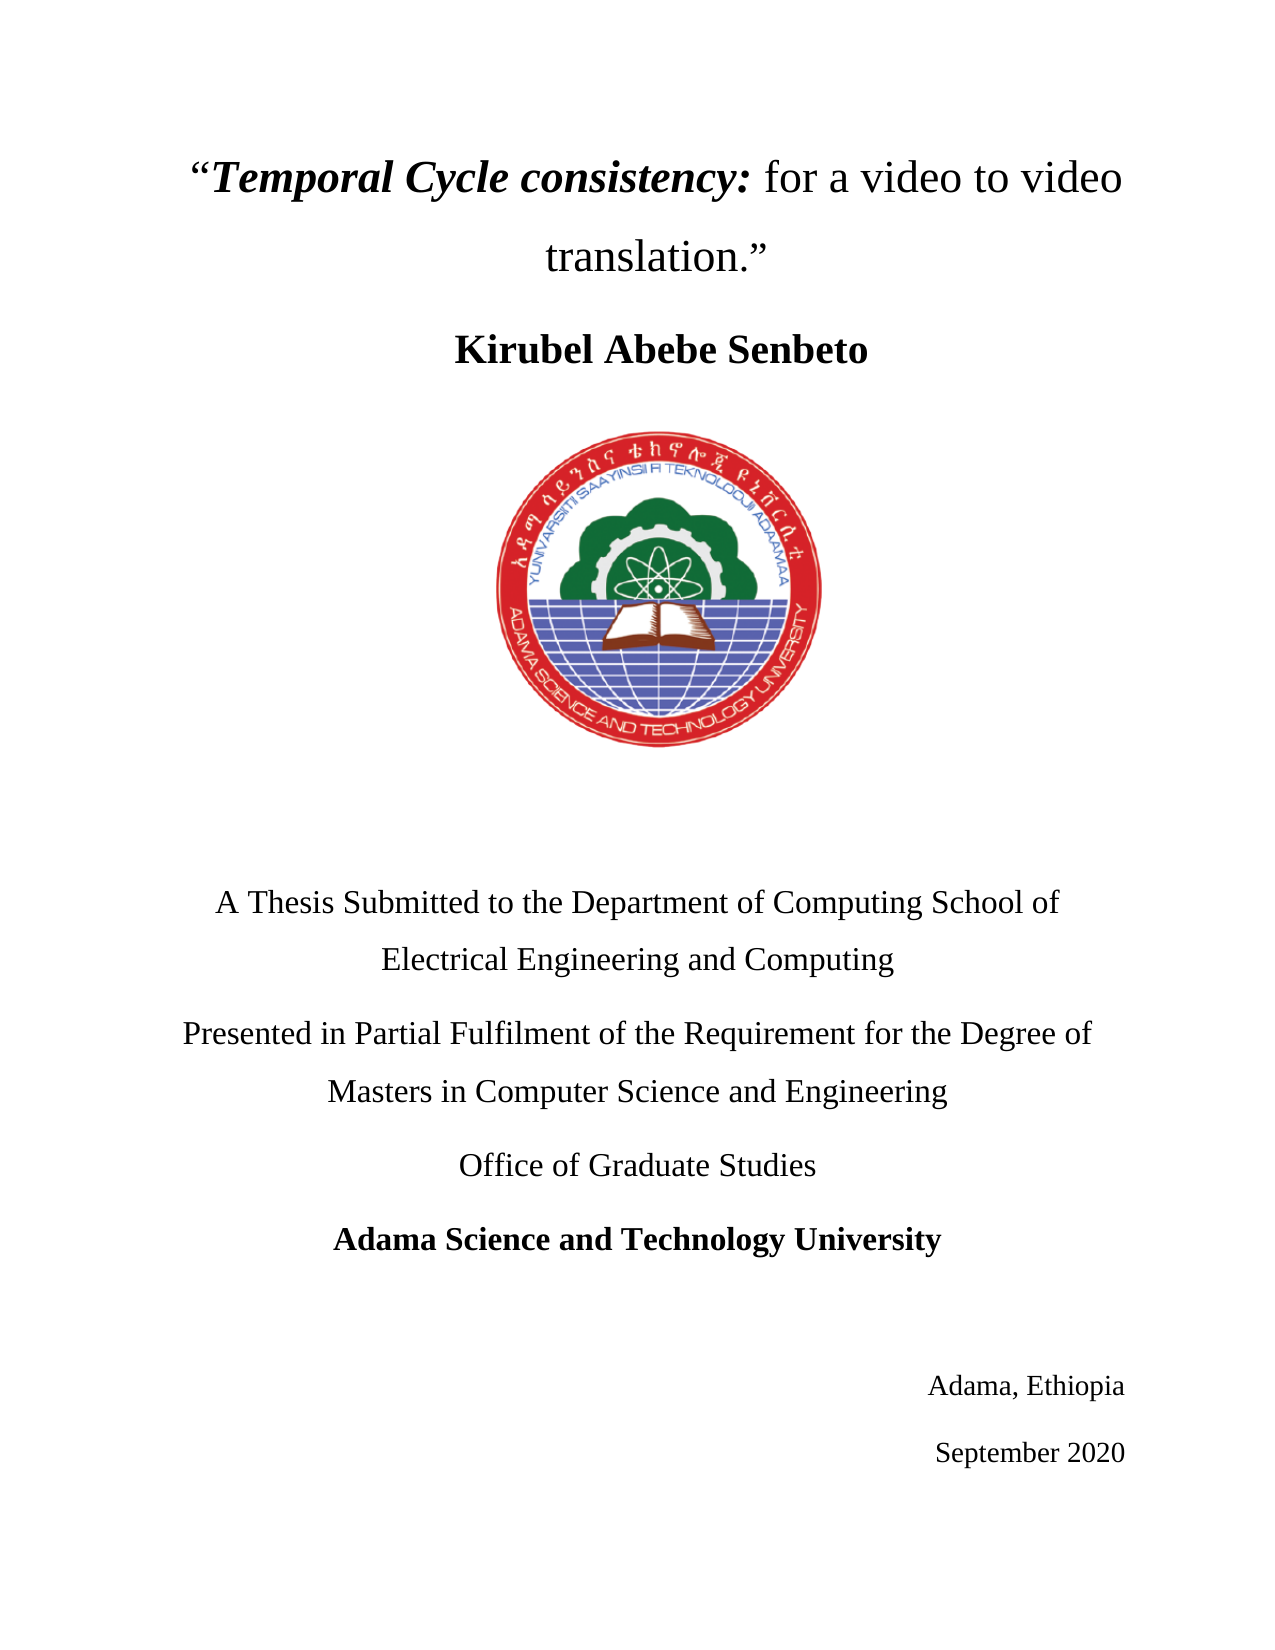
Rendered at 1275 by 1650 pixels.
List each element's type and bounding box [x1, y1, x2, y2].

picture [496, 428, 822, 748]
